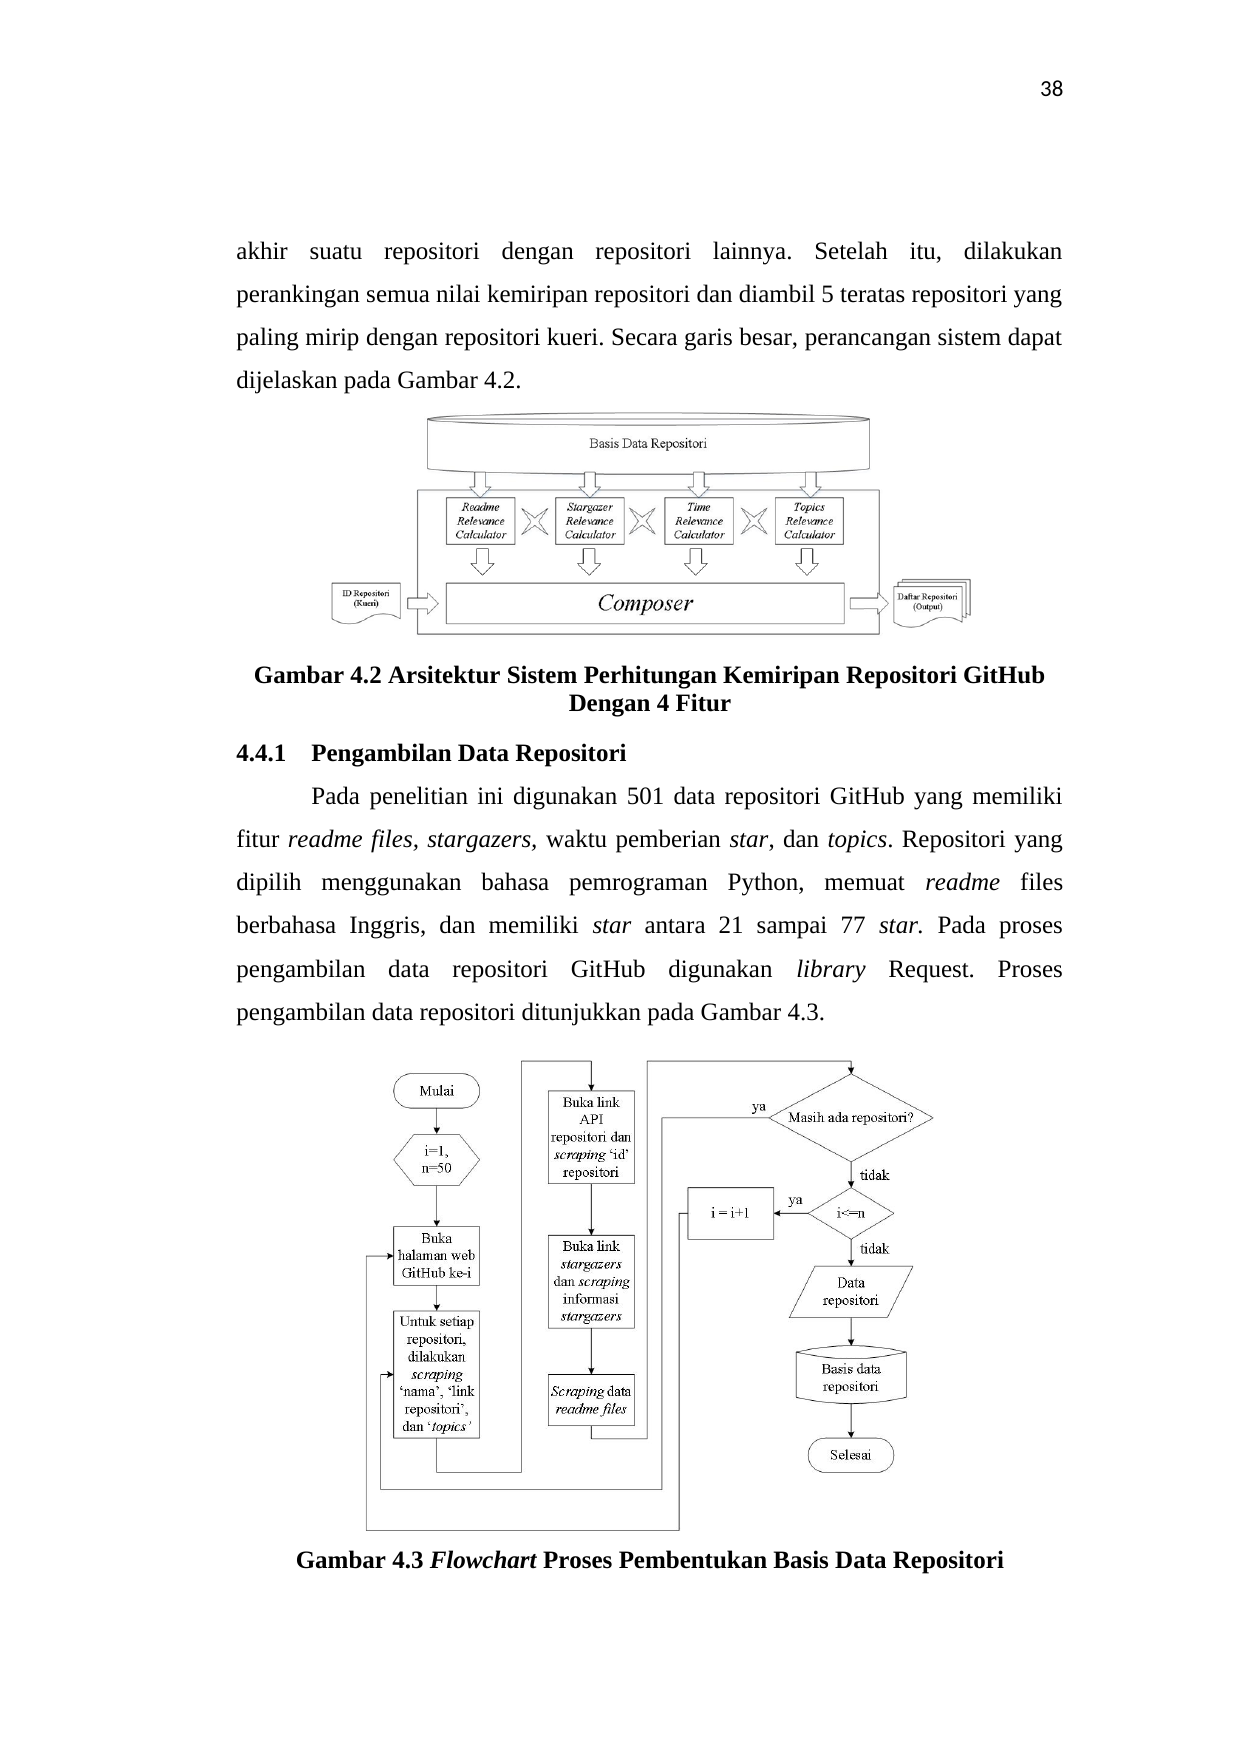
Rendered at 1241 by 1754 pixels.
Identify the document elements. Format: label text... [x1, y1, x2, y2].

text Gambar 4.3 Flowchart Proses Pembentukan Basis Data Repositori [236, 1545, 1063, 1574]
picture [323, 408, 976, 639]
text Pada penelitian ini digunakan 501 data repositori GitHub yang memiliki fitur readme files, stargazers, waktu pemberian star, dan topics. Repositori yang dipilih menggunakan bahasa pemrograman Python, memuat readme files berbahasa Inggris, dan memiliki star antara 21 sampai 77 star. Pada proses pengambilan data repositori GitHub digunakan library Request. Proses pengambilan data repositori ditunjukkan pada Gambar 4.3. [236, 781, 1063, 1026]
picture [365, 1060, 934, 1531]
subtitle 4.4.1 Pengambilan Data Repositori [236, 738, 1063, 767]
text Gambar 4.2 Arsitektur Sistem Perhitungan Kemiripan Repositori GitHub Dengan 4 Fitur [236, 660, 1063, 717]
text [236, 236, 1063, 394]
